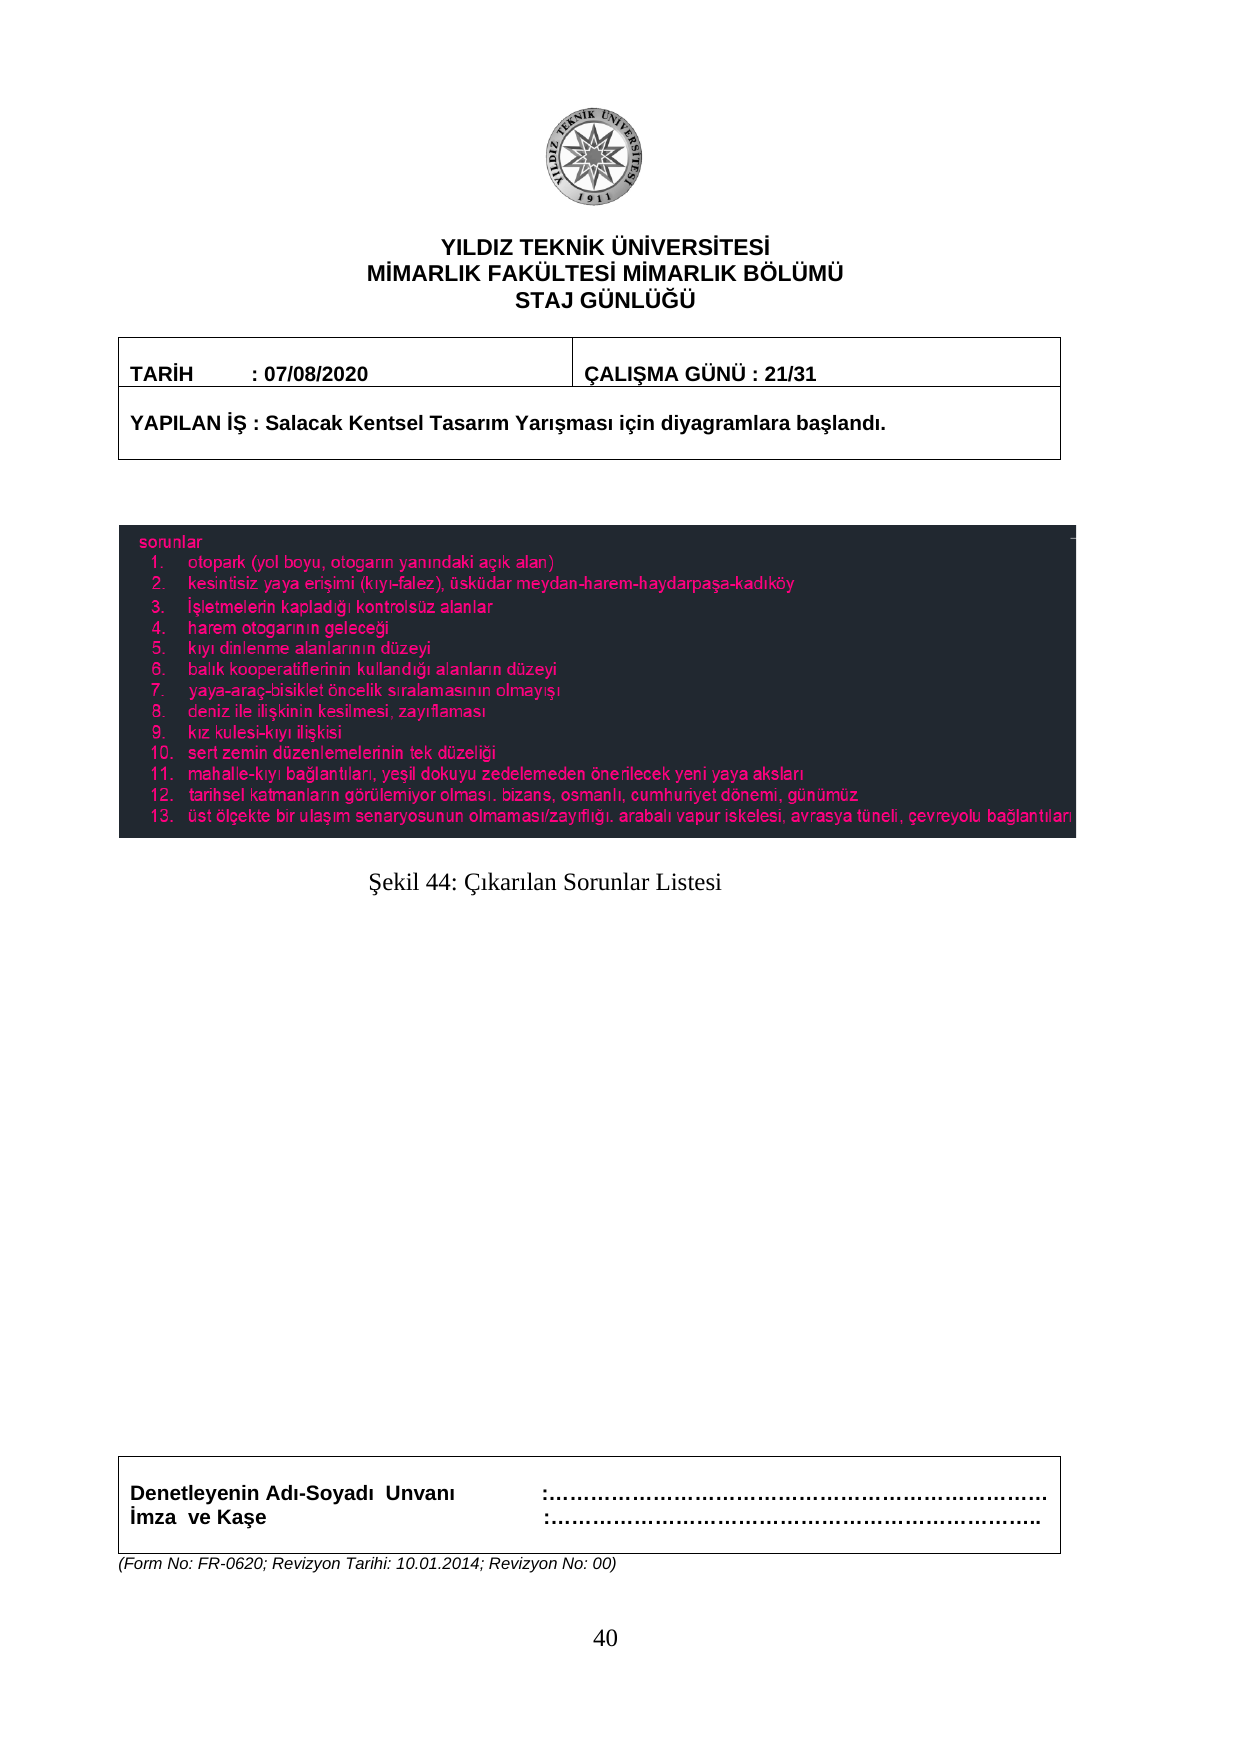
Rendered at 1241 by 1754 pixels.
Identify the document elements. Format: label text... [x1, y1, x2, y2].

text STAJ GÜNLÜĞÜ [118, 287, 1092, 313]
table_header Denetleyenin Adı-Soyadı Unvanı :……………………………………………………………… İmza ve Kaşe :…………………………………………………………….. [119, 1457, 1060, 1553]
text YILDIZ TEKNİK ÜNİVERSİTESİ [118, 234, 1092, 260]
picture [119, 525, 1077, 838]
picture [544, 107, 643, 206]
text MİMARLIK FAKÜLTESİ MİMARLIK BÖLÜMÜ [118, 260, 1092, 287]
text Şekil 44: Çıkarılan Sorunlar Listesi [118, 867, 1092, 895]
table_header TARİH : 07/08/2020 [119, 338, 572, 386]
text (Form No: FR-0620; Revizyon Tarihi: 10.01.2014; Revizyon No: 00) [118, 1554, 1092, 1573]
table_header ÇALIŞMA GÜNÜ : 21/31 [573, 338, 1060, 386]
table_cell YAPILAN İŞ : Salacak Kentsel Tasarım Yarışması için diyagramlara başlandı. [119, 387, 1060, 459]
